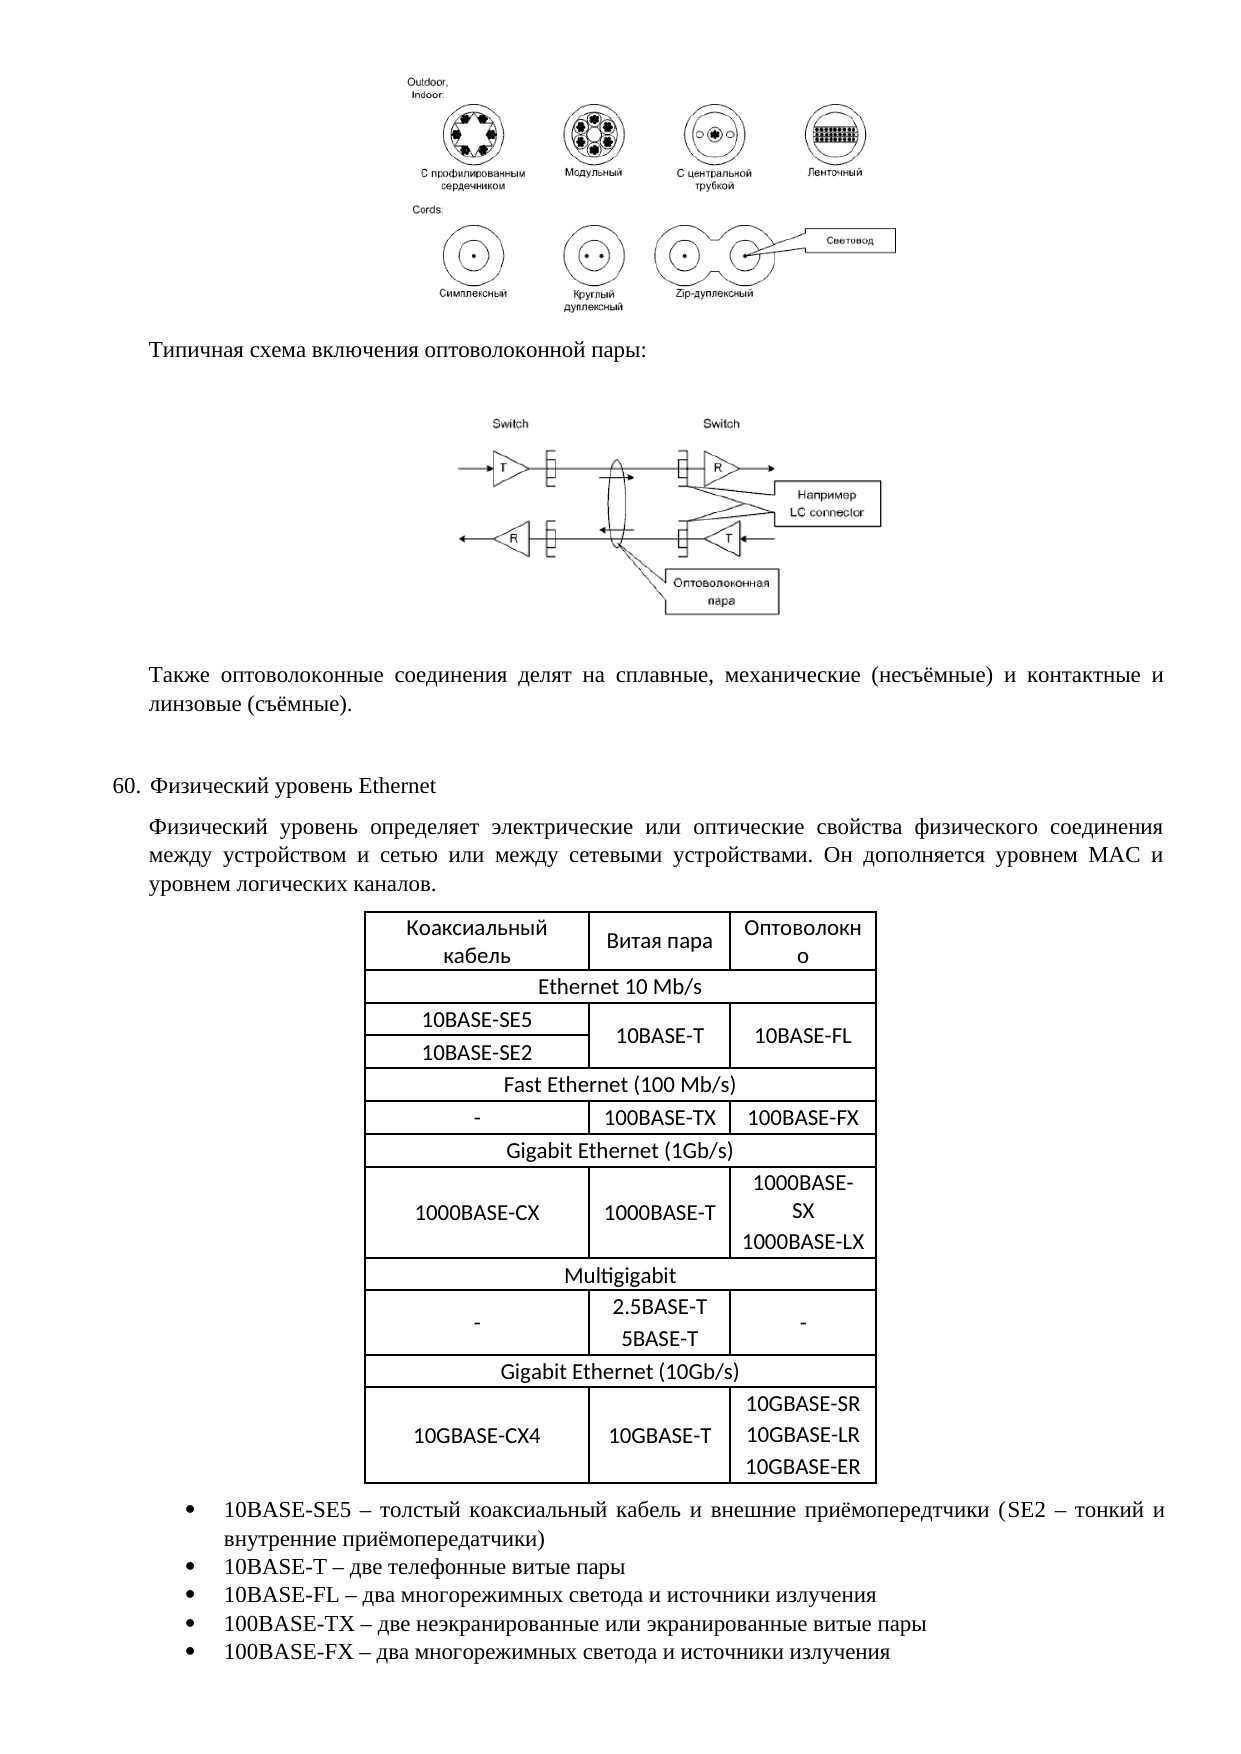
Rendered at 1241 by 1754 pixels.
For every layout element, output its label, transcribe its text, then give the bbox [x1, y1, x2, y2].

list 10BASE-T – две телефонные витые пары [186, 1553, 1165, 1579]
picture [408, 377, 906, 647]
list 10BASE-SE5 – толстый коаксиальный кабель и внешние приёмопередтчики (SE2 – тонкий и внутренние приёмопередатчики) [186, 1496, 1165, 1551]
table_cell Multigigabit [366, 1259, 875, 1289]
table_cell 1000BASE-T [590, 1168, 729, 1257]
table_cell 1000BASE-LX [731, 1224, 875, 1257]
table_cell 10BASE-FL [731, 1004, 875, 1067]
table_cell 10GBASE-LR [731, 1418, 875, 1449]
table_cell 1000BASE-SX [731, 1168, 875, 1224]
table_cell 1000BASE-CX [366, 1168, 588, 1257]
table_cell 10BASE-SE5 [366, 1004, 588, 1034]
table_cell Ethernet 10 Mb/s [366, 971, 875, 1002]
table_cell 10GBASE-T [590, 1388, 729, 1482]
table_cell - [366, 1102, 588, 1133]
table_cell 100BASE-TX [590, 1102, 729, 1133]
table_cell Gigabit Ethernet (10Gb/s) [366, 1356, 875, 1386]
picture [403, 75, 911, 322]
table_cell - [366, 1291, 588, 1353]
text Типичная схема включения оптоволоконной пары: [149, 336, 1165, 362]
table_cell Gigabit Ethernet (1Gb/s) [366, 1135, 875, 1166]
table_cell 5BASE-T [590, 1321, 729, 1353]
text Также оптоволоконные соединения делят на сплавные, механические (несъёмные) и контактные и линзовые (съёмные). [149, 662, 1165, 716]
list 100BASE-TX – две неэкранированные или экранированные витые пары [186, 1610, 1165, 1636]
table_cell 10BASE-T [590, 1004, 729, 1067]
table_header Оптоволокно [731, 913, 875, 969]
list 10BASE-FL – два многорежимных светода и источники излучения [186, 1581, 1165, 1608]
table_cell 2.5BASE-T [590, 1291, 729, 1321]
table_cell 10GBASE-ER [731, 1449, 875, 1482]
table_cell 100BASE-FX [731, 1102, 875, 1133]
table_cell 10GBASE-CX4 [366, 1388, 588, 1482]
table_header Коаксиальный кабель [366, 913, 588, 969]
list Физический уровень Ethernet [112, 772, 1165, 798]
table_cell Fast Ethernet (100 Mb/s) [366, 1069, 875, 1100]
table_cell 10BASE-SE2 [366, 1036, 588, 1067]
table_header Витая пара [590, 913, 729, 969]
table_cell 10GBASE-SR [731, 1388, 875, 1417]
list 100BASE-FX – два многорежимных светода и источники излучения [186, 1638, 1165, 1665]
text Физический уровень определяет электрические или оптические свойства физического соединения между устройством и сетью или между сетевыми устройствами. Он дополняется уровнем MAC и уровнем логических каналов. [149, 813, 1165, 896]
table_cell - [731, 1291, 875, 1353]
